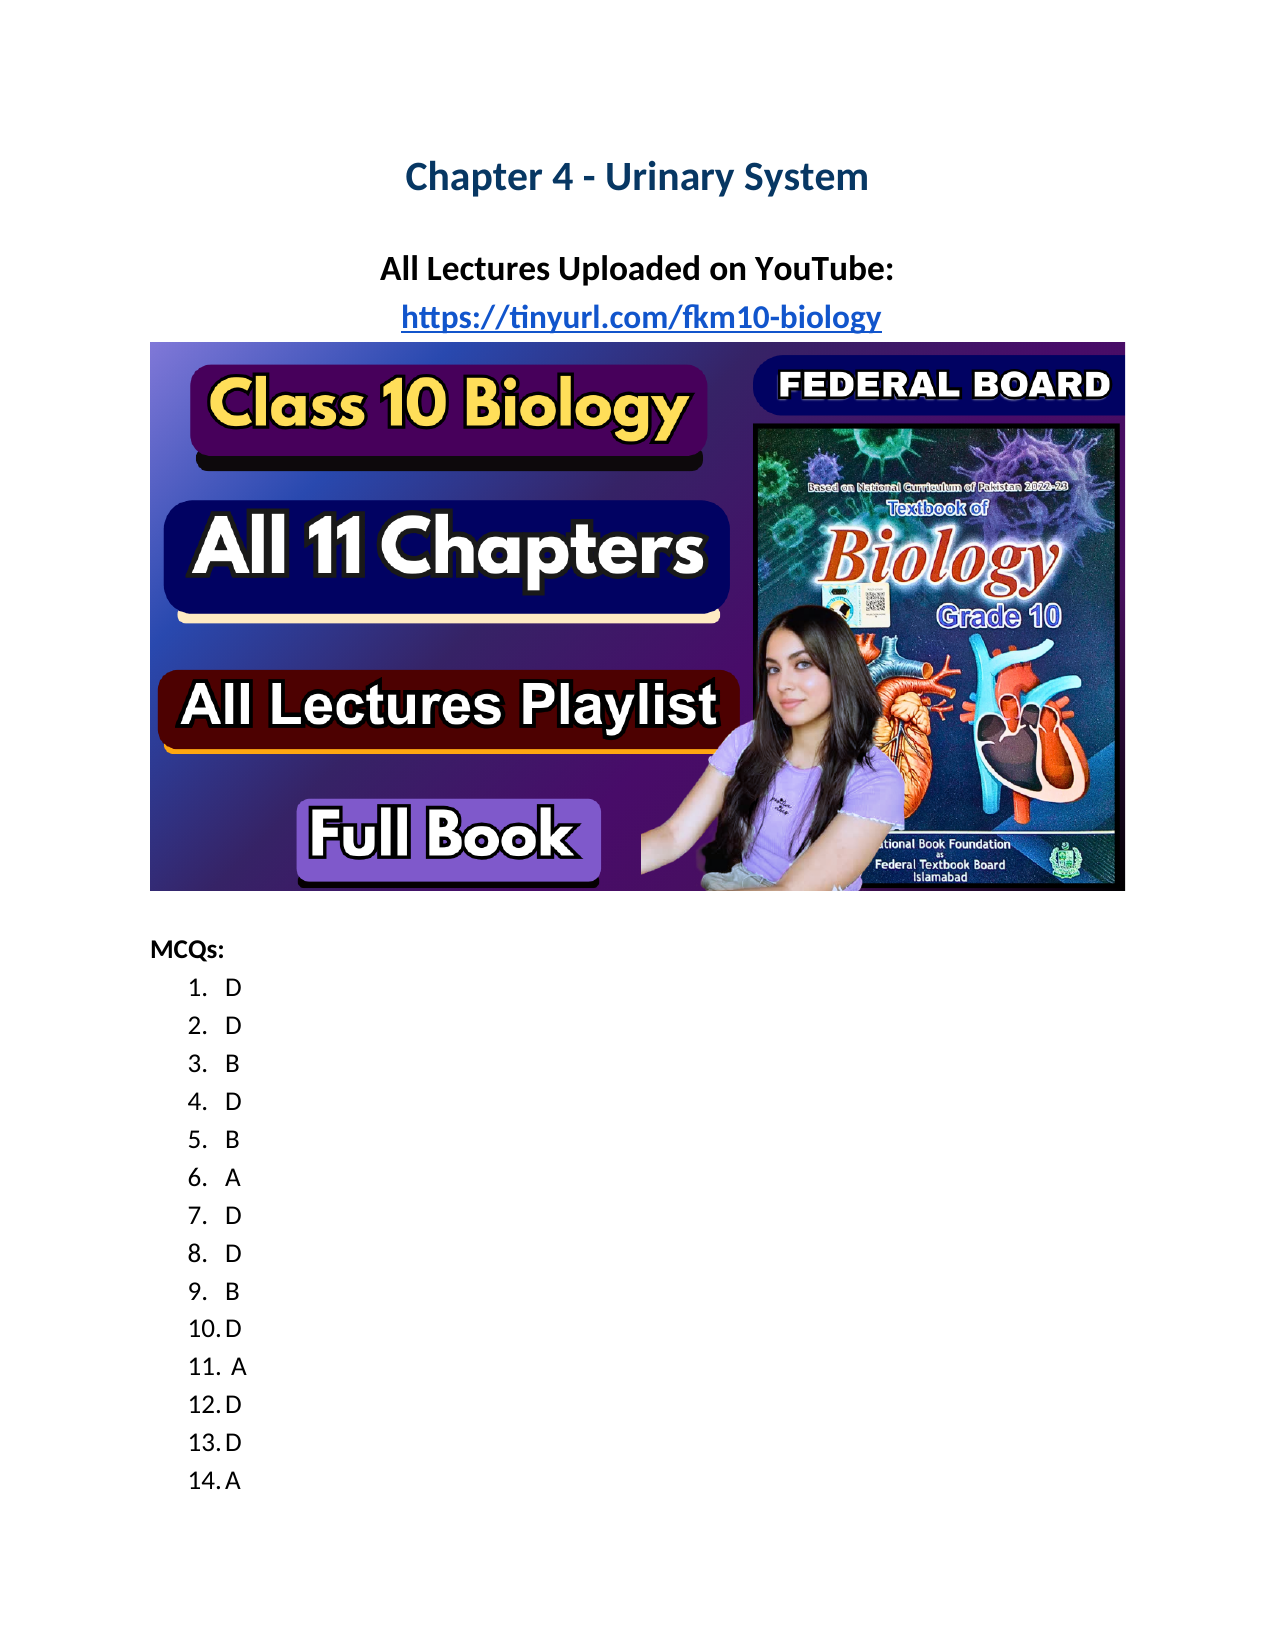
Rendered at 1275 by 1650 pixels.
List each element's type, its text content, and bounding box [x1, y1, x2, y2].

list D [187, 1312, 1125, 1345]
list A [187, 1160, 1125, 1193]
list D [187, 1008, 1125, 1041]
text MCQs: [150, 932, 1125, 966]
list D [187, 1425, 1125, 1458]
list A [187, 1463, 1125, 1496]
text https://tinyurl.com/fkm10-biology [150, 296, 1125, 337]
list B [187, 1274, 1125, 1307]
list D [187, 1387, 1125, 1421]
text Chapter 4 - Urinary System [150, 150, 1125, 201]
list D [187, 1236, 1125, 1269]
list D [187, 1084, 1125, 1117]
list B [187, 1122, 1125, 1155]
text All Lectures Uploaded on YouTube: [150, 246, 1125, 289]
list D [187, 970, 1125, 1003]
list B [187, 1046, 1125, 1079]
picture [150, 342, 1125, 891]
list D [187, 1198, 1125, 1231]
list A [187, 1349, 1125, 1383]
